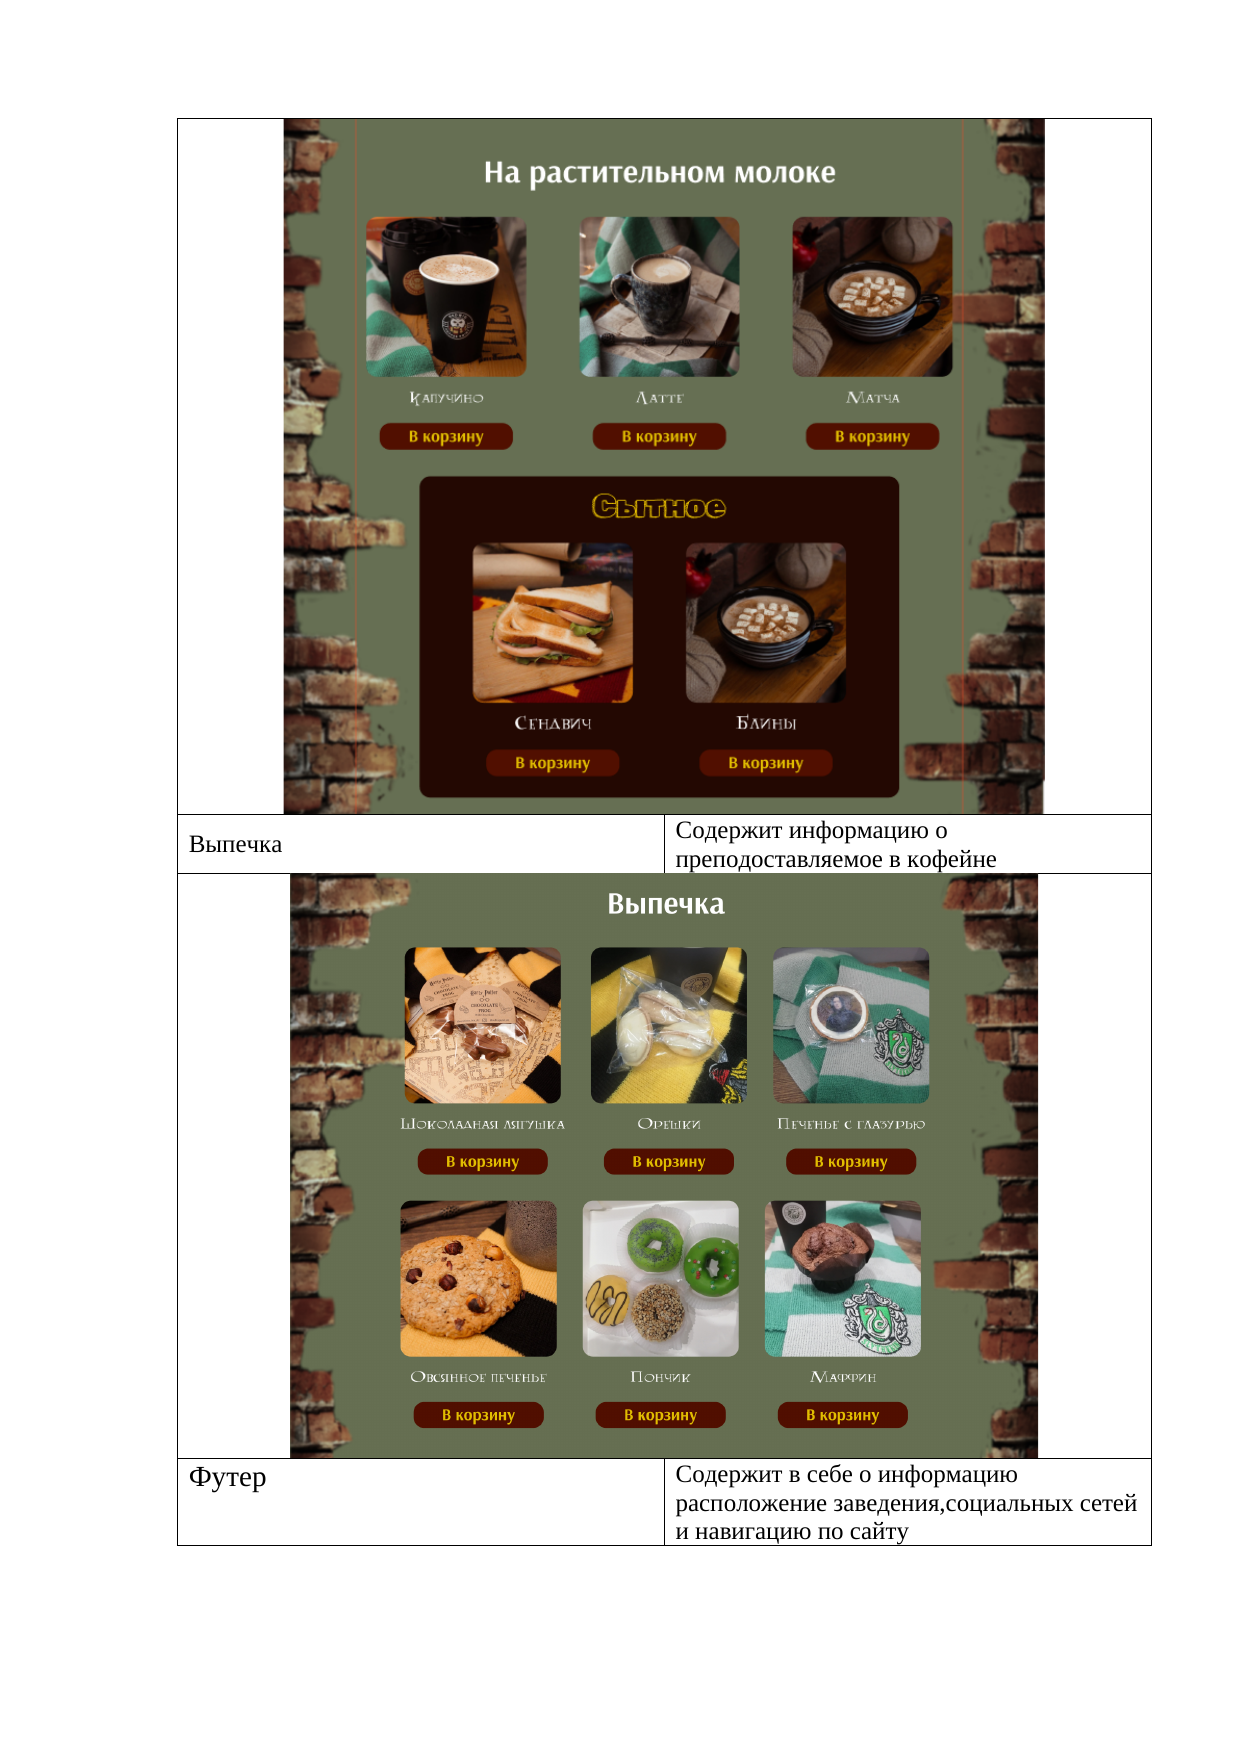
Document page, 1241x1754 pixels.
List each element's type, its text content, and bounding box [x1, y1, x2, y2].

picture [283, 119, 1045, 814]
table_cell Футер [178, 1459, 664, 1545]
picture [290, 873, 1039, 1458]
table_cell Выпечка [178, 815, 664, 872]
table_cell [1045, 119, 1151, 814]
table_cell [178, 874, 290, 1458]
table_cell [1039, 874, 1151, 1458]
table_cell [178, 119, 283, 814]
table_cell Содержит информацию о преподоставляемое в кофейне [665, 815, 1151, 872]
table_cell Содержит в себе о информацию расположение заведения,социальных сетей и навигацию по сайту [665, 1459, 1151, 1545]
